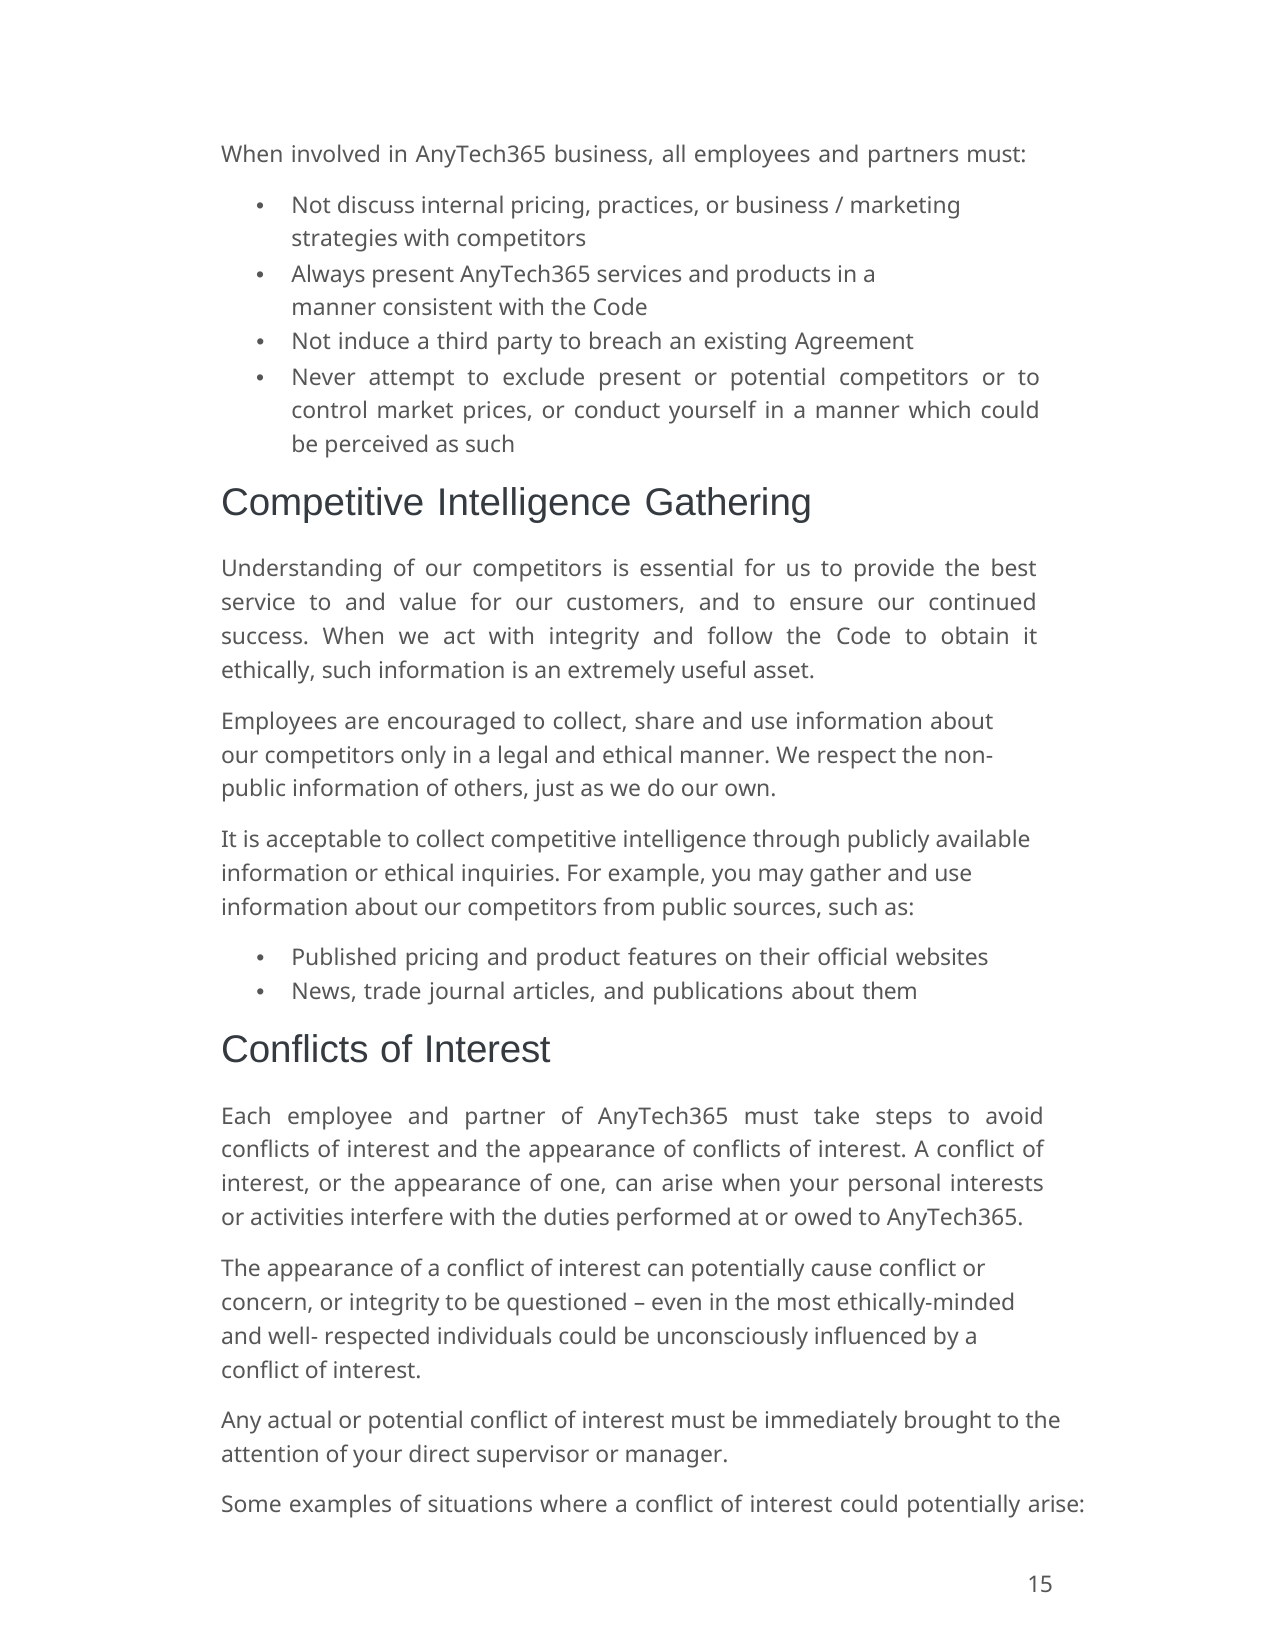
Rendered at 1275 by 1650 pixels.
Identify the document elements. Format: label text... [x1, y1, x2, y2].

text Any actual or potential conflict of interest must be immediately brought to the attention of your direct supervisor or manager. [221, 1404, 1094, 1469]
list Always present AnyTech365 services and products in a manner consistent with the Code [256, 258, 939, 322]
text Understanding of our competitors is essential for us to provide the best service to and value for our customers, and to ensure our continued success. When we act with integrity and follow the Code to obtain it ethically, such information is an extremely useful asset. [221, 552, 1037, 685]
text The appearance of a conflict of interest can potentially cause conflict or concern, or integrity to be questioned – even in the most ethically-minded and well- respected individuals could be unconsciously influenced by a conflict of interest. [221, 1252, 1052, 1385]
list Not discuss internal pricing, practices, or business / marketing strategies with competitors [256, 189, 1037, 253]
subtitle Conflicts of Interest [221, 1026, 1252, 1071]
list Never attempt to exclude present or potential competitors or to control market prices, or conduct yourself in a manner which could be perceived as such [256, 361, 1041, 459]
list Not induce a third party to breach an existing Agreement [256, 325, 1252, 356]
text 15 [21, 1568, 1053, 1600]
text Some examples of situations where a conflict of interest could potentially arise: [221, 1488, 1252, 1519]
subtitle Competitive Intelligence Gathering [221, 479, 1252, 523]
text When involved in AnyTech365 business, all employees and partners must: [221, 138, 1252, 169]
list News, trade journal articles, and publications about them [256, 975, 1252, 1007]
list Published pricing and product features on their official websites [256, 941, 1252, 972]
text It is acceptable to collect competitive intelligence through publicly available information or ethical inquiries. For example, you may gather and use information about our competitors from public sources, such as: [221, 823, 1036, 922]
text Employees are encouraged to collect, share and use information about our competitors only in a legal and ethical manner. We respect the non-public information of others, just as we do our own. [221, 705, 994, 804]
text Each employee and partner of AnyTech365 must take steps to avoid conflicts of interest and the appearance of conflicts of interest. A conflict of interest, or the appearance of one, can arise when your personal interests or activities interfere with the duties performed at or owed to AnyTech365. [221, 1099, 1044, 1232]
